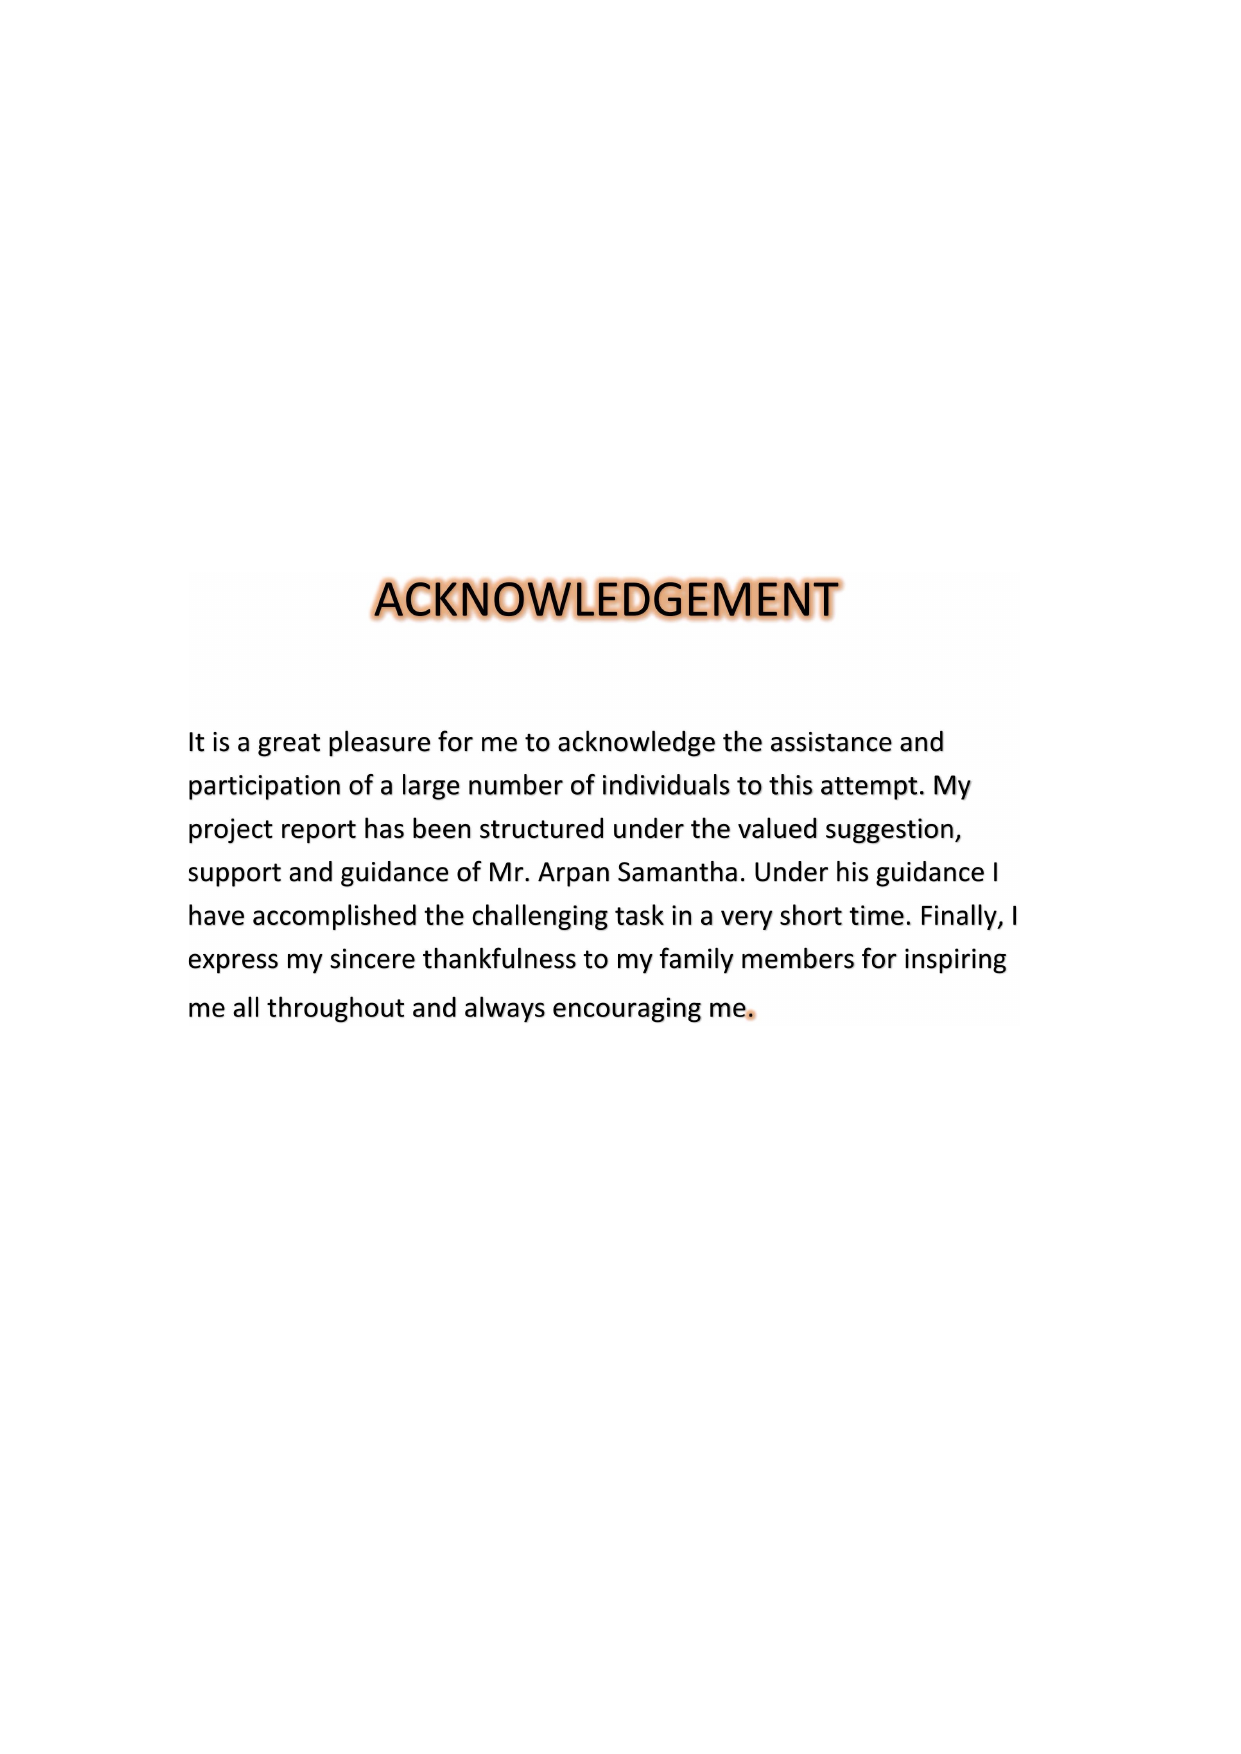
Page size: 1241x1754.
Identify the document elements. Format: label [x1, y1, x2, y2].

picture [188, 572, 1020, 1026]
